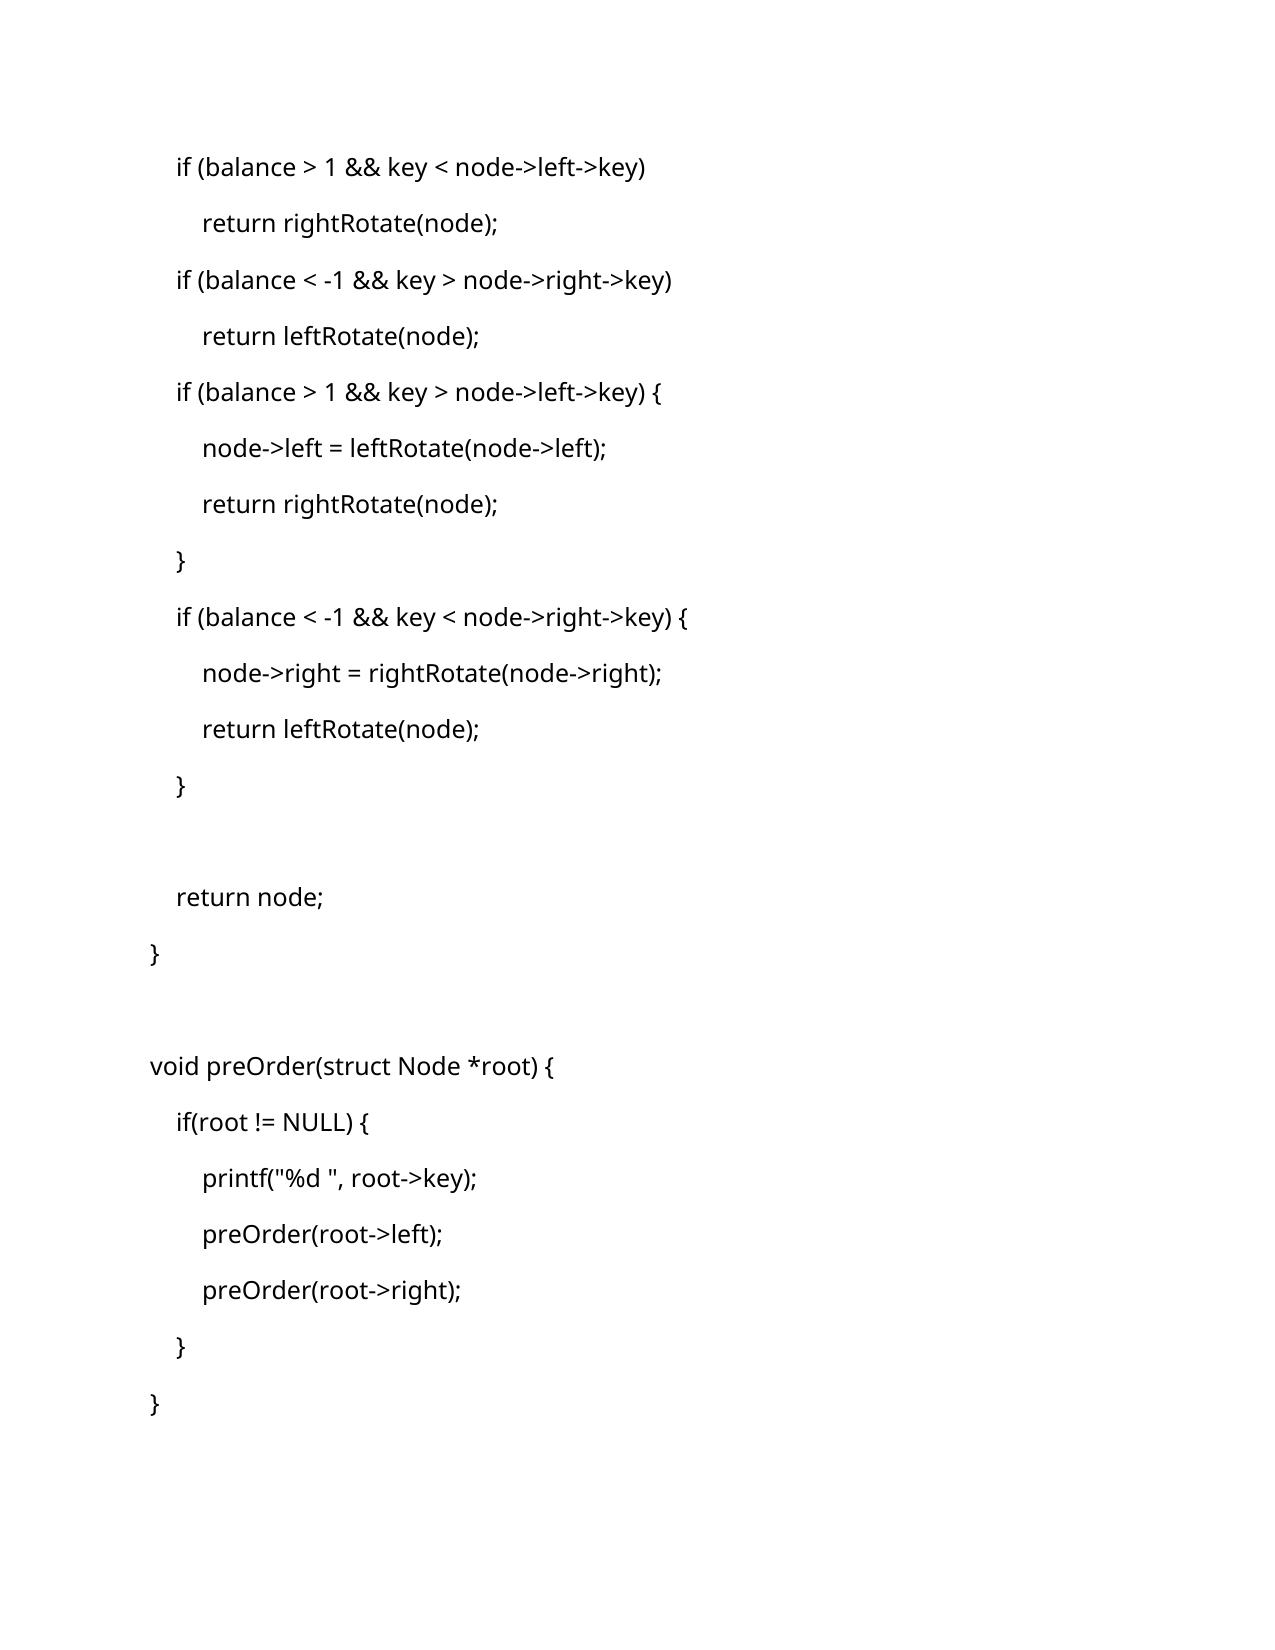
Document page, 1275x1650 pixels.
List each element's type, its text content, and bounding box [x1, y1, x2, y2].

text return leftRotate(node); [150, 711, 1125, 746]
text return leftRotate(node); [150, 318, 1125, 352]
text } [150, 1385, 1125, 1419]
text if (balance > 1 && key < node->left->key) [150, 150, 1125, 184]
text } [150, 1329, 1125, 1363]
text return rightRotate(node); [150, 206, 1125, 240]
text preOrder(root->right); [150, 1273, 1125, 1307]
text preOrder(root->left); [150, 1217, 1125, 1251]
text node->right = rightRotate(node->right); [150, 655, 1125, 689]
text } [150, 936, 1125, 970]
text if (balance > 1 && key > node->left->key) { [150, 374, 1125, 409]
text if (balance < -1 && key < node->right->key) { [150, 599, 1125, 633]
text if (balance < -1 && key > node->right->key) [150, 262, 1125, 296]
text } [150, 768, 1125, 802]
text void preOrder(struct Node *root) { [150, 1048, 1125, 1082]
text node->left = leftRotate(node->left); [150, 431, 1125, 465]
text if(root != NULL) { [150, 1104, 1125, 1138]
text return node; [150, 880, 1125, 914]
text printf("%d ", root->key); [150, 1161, 1125, 1195]
text } [150, 543, 1125, 577]
text return rightRotate(node); [150, 487, 1125, 521]
